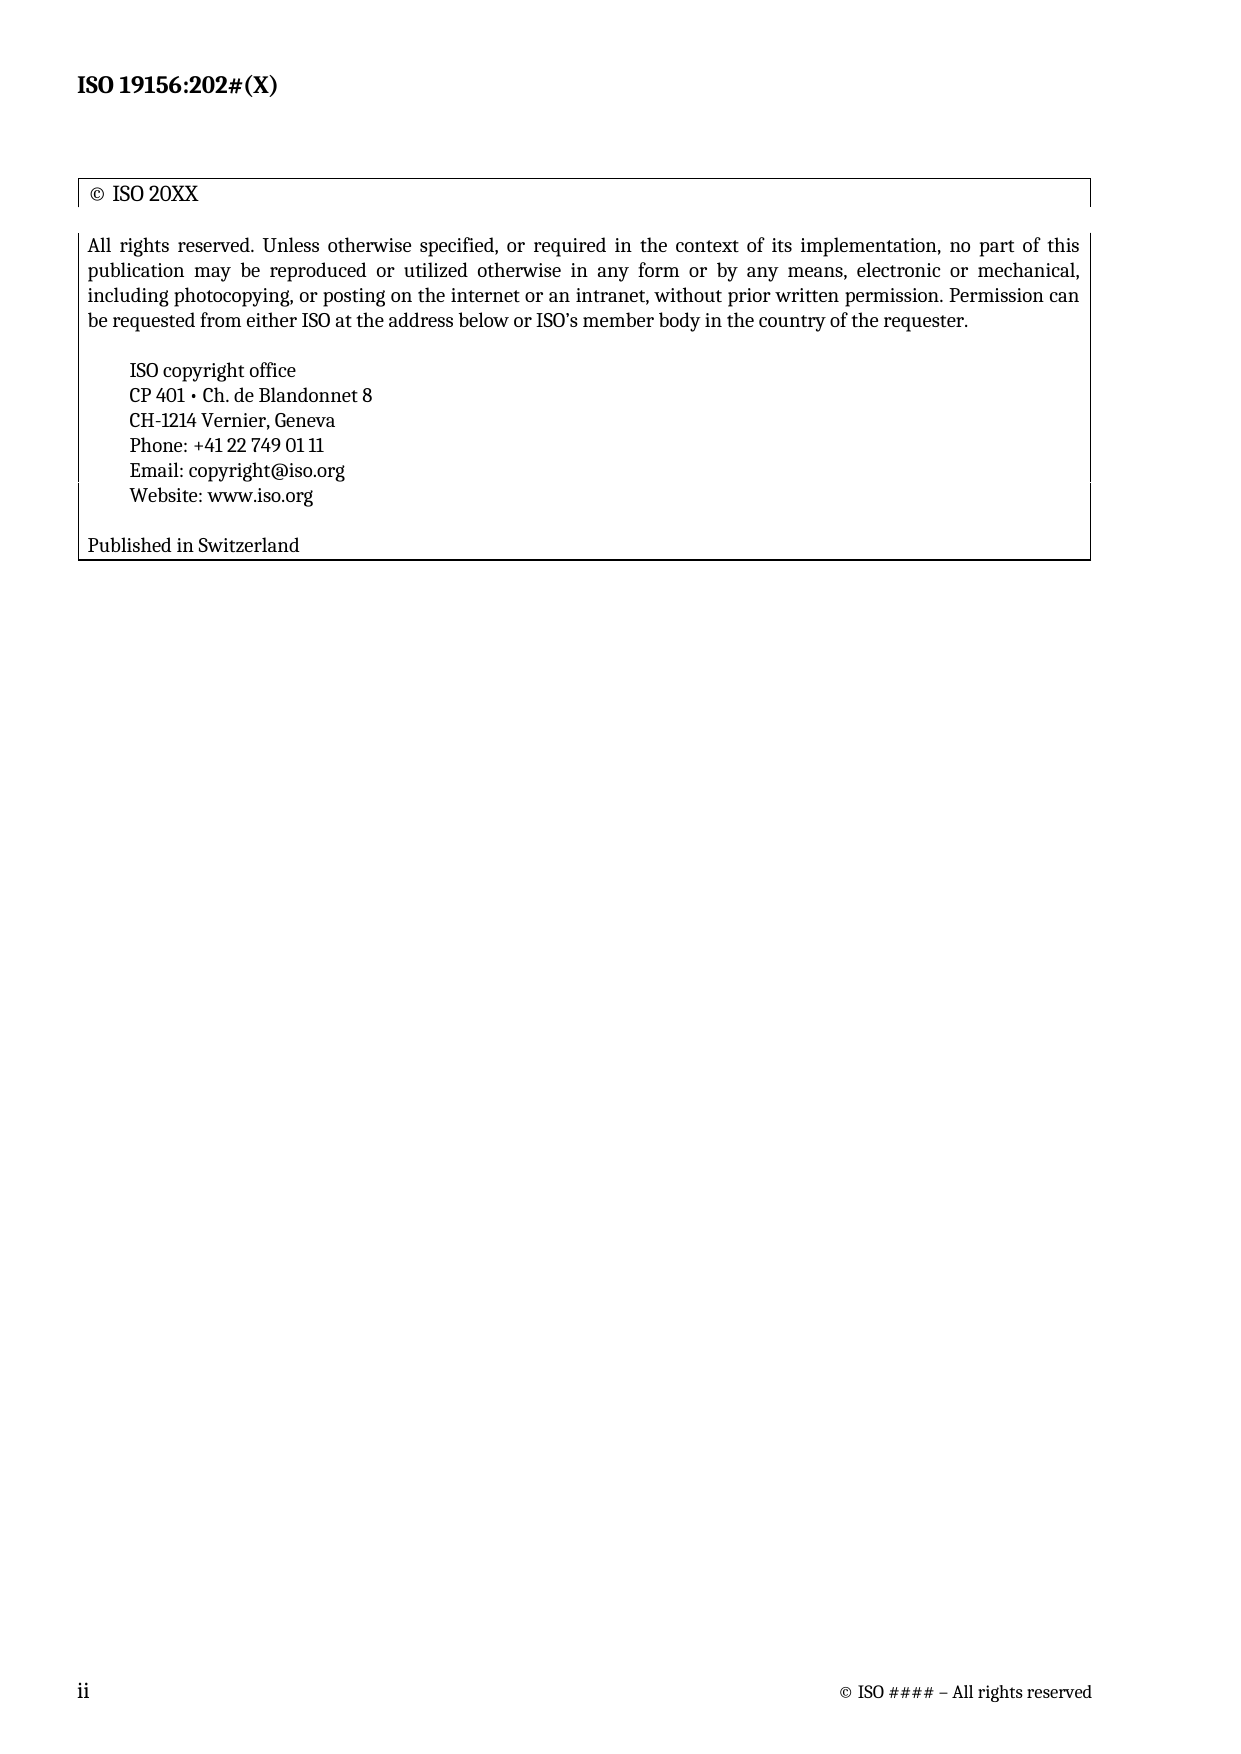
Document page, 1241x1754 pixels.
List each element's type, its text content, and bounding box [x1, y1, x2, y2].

text Phone: +41 22 749 01 11 [79, 432, 1090, 457]
text ISO copyright office [79, 357, 1090, 382]
text CH-1214 Vernier, Geneva [79, 407, 1090, 432]
text Email: copyright@iso.org [79, 457, 1090, 482]
text Website: www.iso.org [79, 482, 1090, 507]
text © ISO 20XX [79, 179, 1090, 207]
text CP 401 • Ch. de Blandonnet 8 [79, 382, 1090, 407]
text Published in Switzerland [79, 532, 1090, 559]
text All rights reserved. Unless otherwise specified, or required in the context of its implementation, no part of this publication may be reproduced or utilized otherwise in any form or by any means, electronic or mechanical, including photocopying, or posting on the internet or an intranet, without prior written permission. Permission can be requested from either ISO at the address below or ISO’s member body in the country of the requester. [78, 232, 1090, 332]
